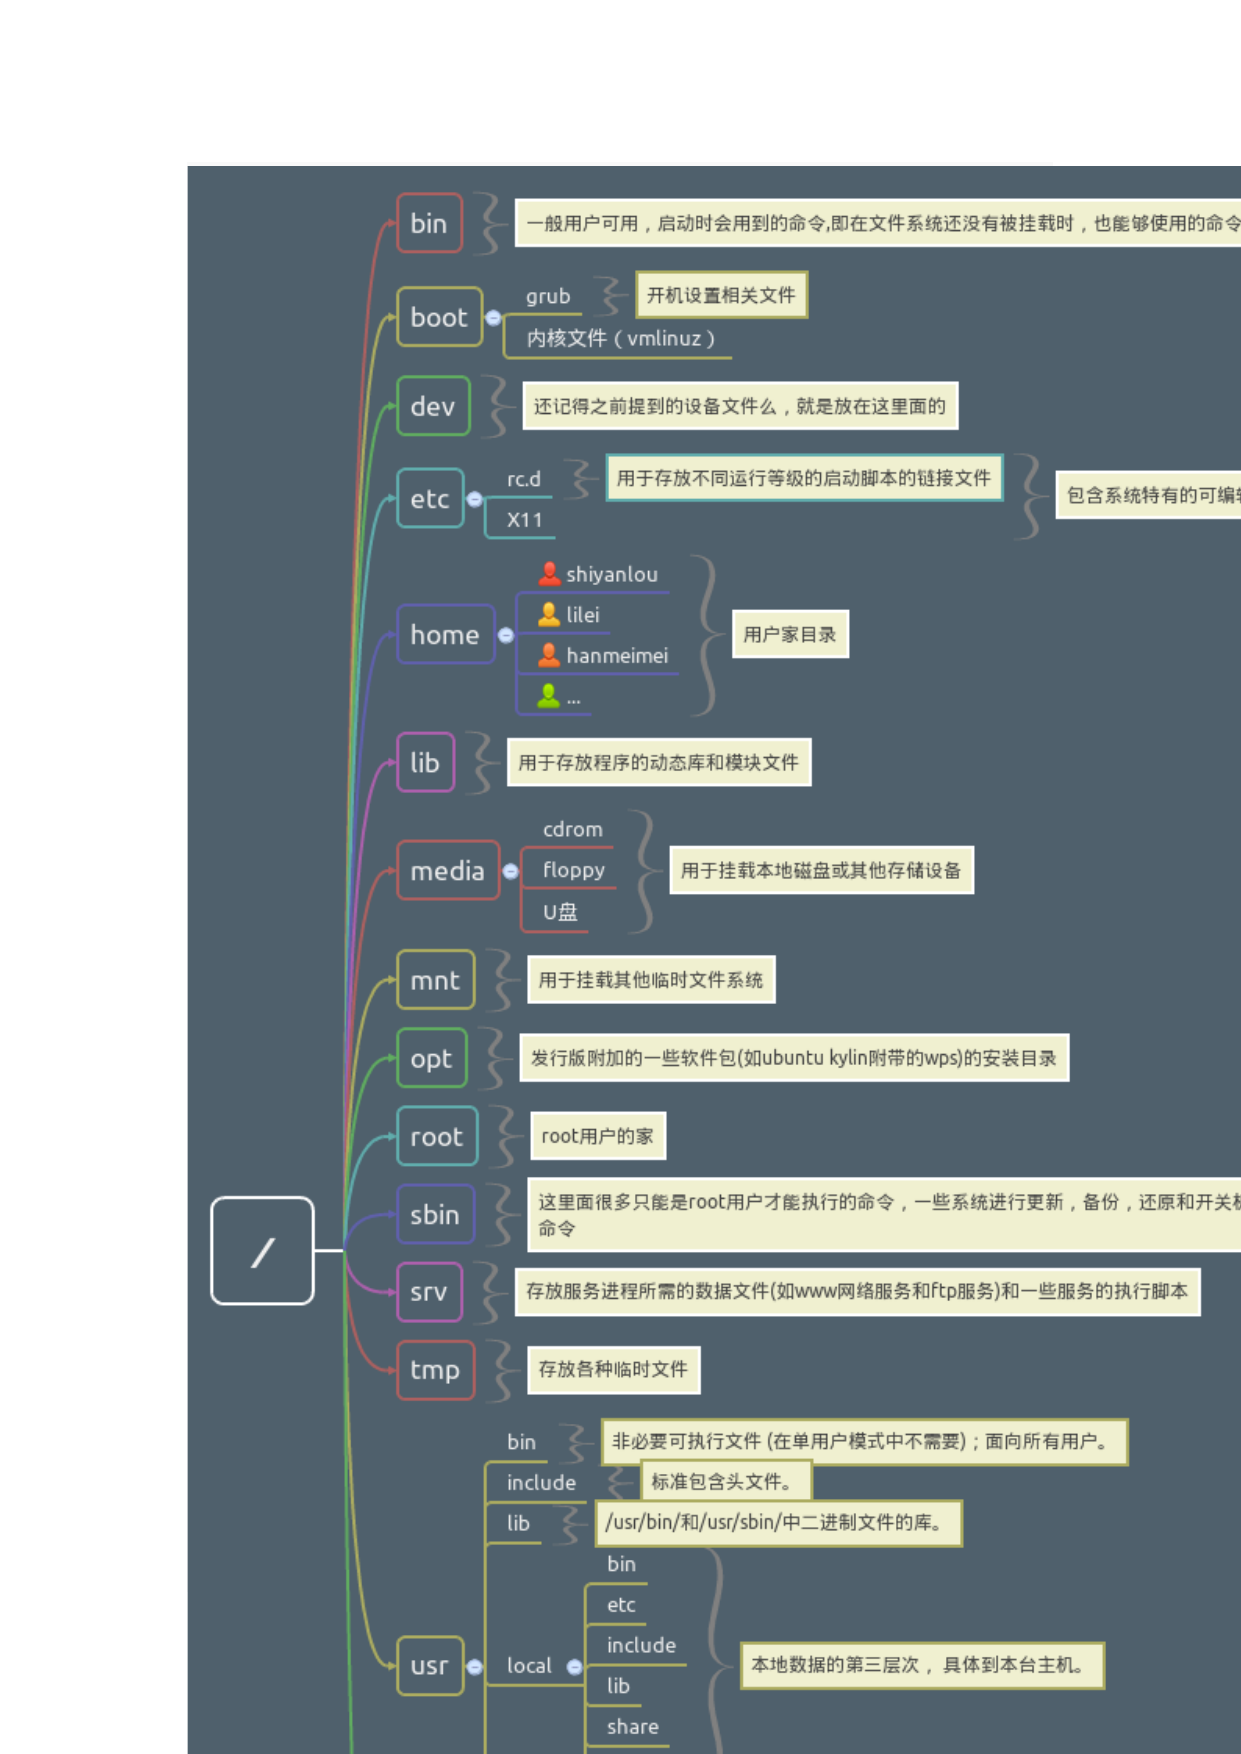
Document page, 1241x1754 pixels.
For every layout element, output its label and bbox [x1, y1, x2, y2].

picture [187, 166, 1241, 1754]
